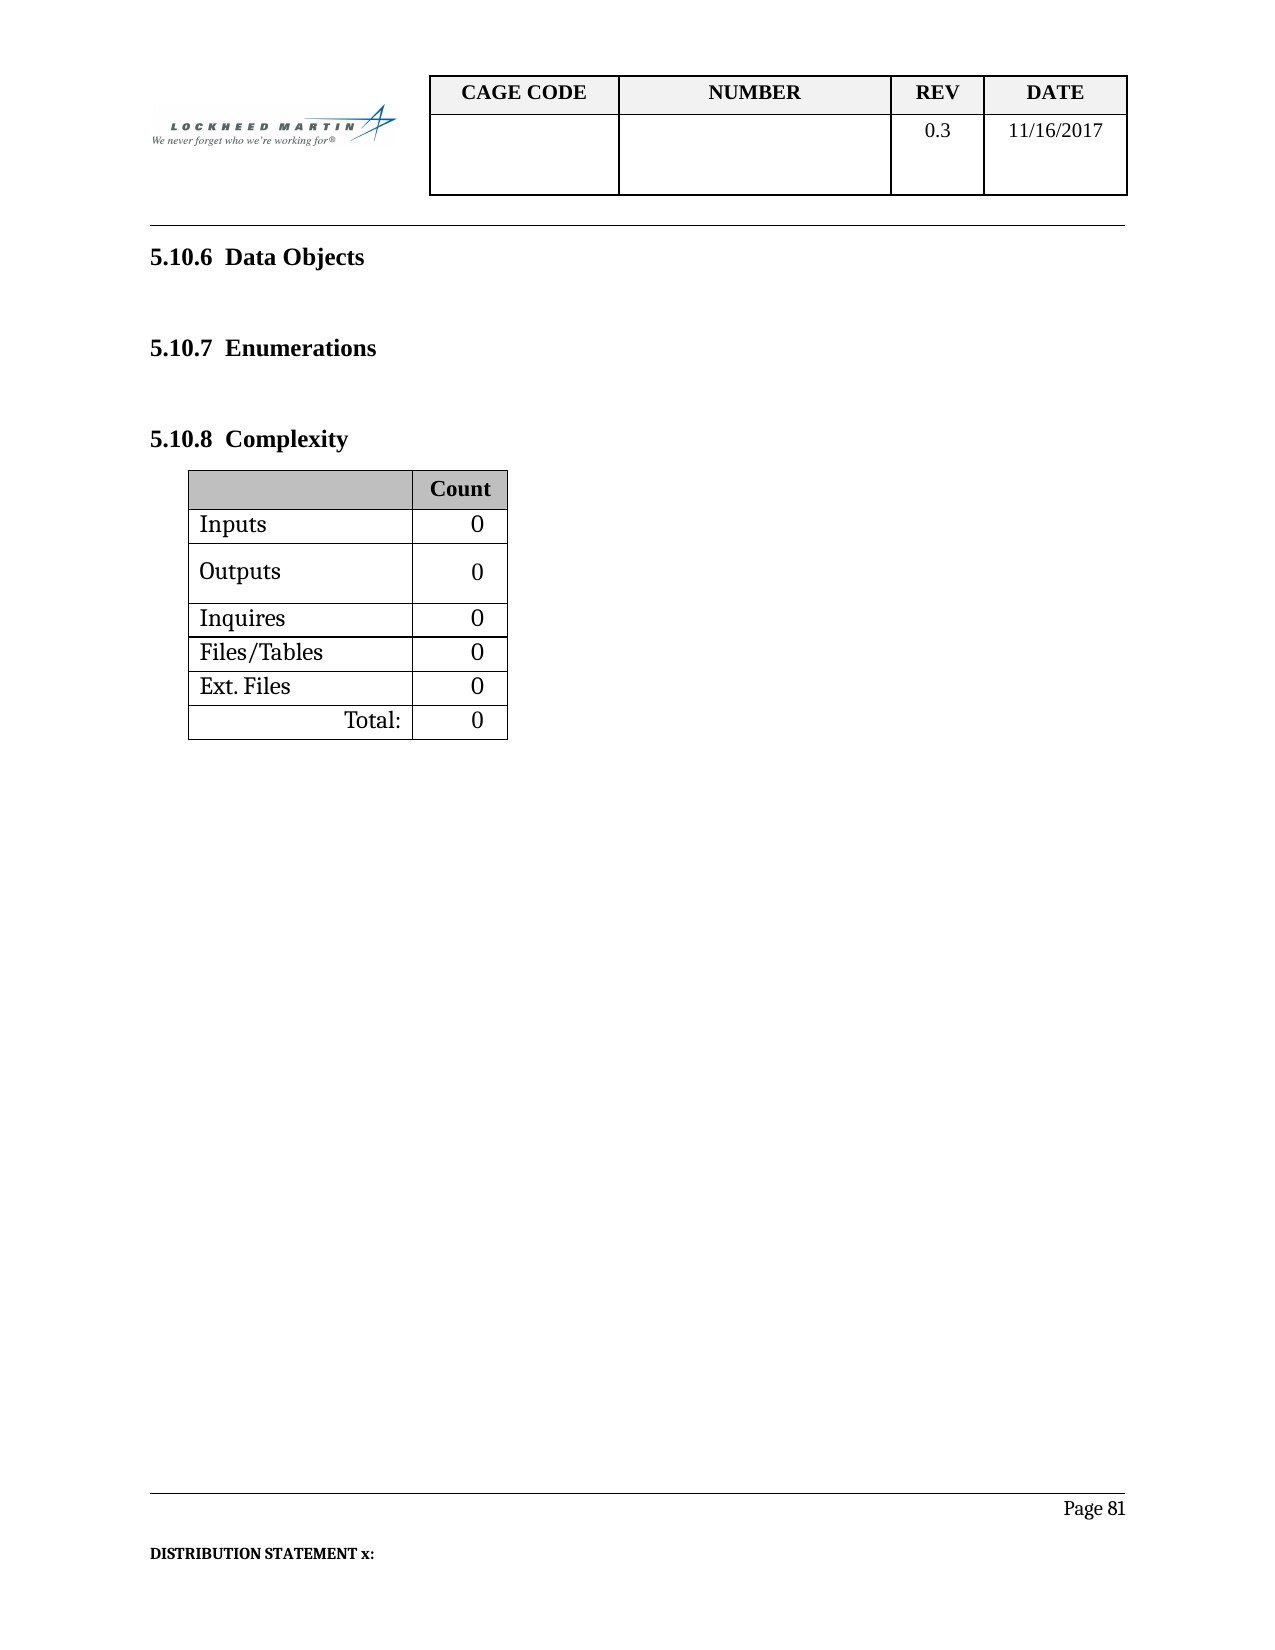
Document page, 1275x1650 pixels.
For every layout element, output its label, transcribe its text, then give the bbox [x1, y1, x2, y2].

table_cell 0 [413, 672, 507, 704]
table_header Count [413, 471, 507, 509]
table_cell 0 [413, 706, 507, 739]
table_cell Inquires [189, 604, 412, 636]
table_cell 0 [413, 544, 507, 602]
picture [152, 104, 397, 146]
table_cell Total: [189, 706, 412, 739]
table_cell Inputs [189, 510, 412, 543]
subtitle Data Objects [150, 242, 1125, 271]
table_cell 0 [413, 604, 507, 636]
subtitle Complexity [150, 424, 1125, 453]
table_cell 0 [413, 638, 507, 671]
table_cell Ext. Files [189, 672, 412, 704]
table_cell Outputs [189, 544, 412, 602]
table_header [189, 471, 412, 509]
table_cell Files/Tables [189, 638, 412, 671]
table_cell 0 [413, 510, 507, 543]
subtitle Enumerations [150, 333, 1125, 362]
